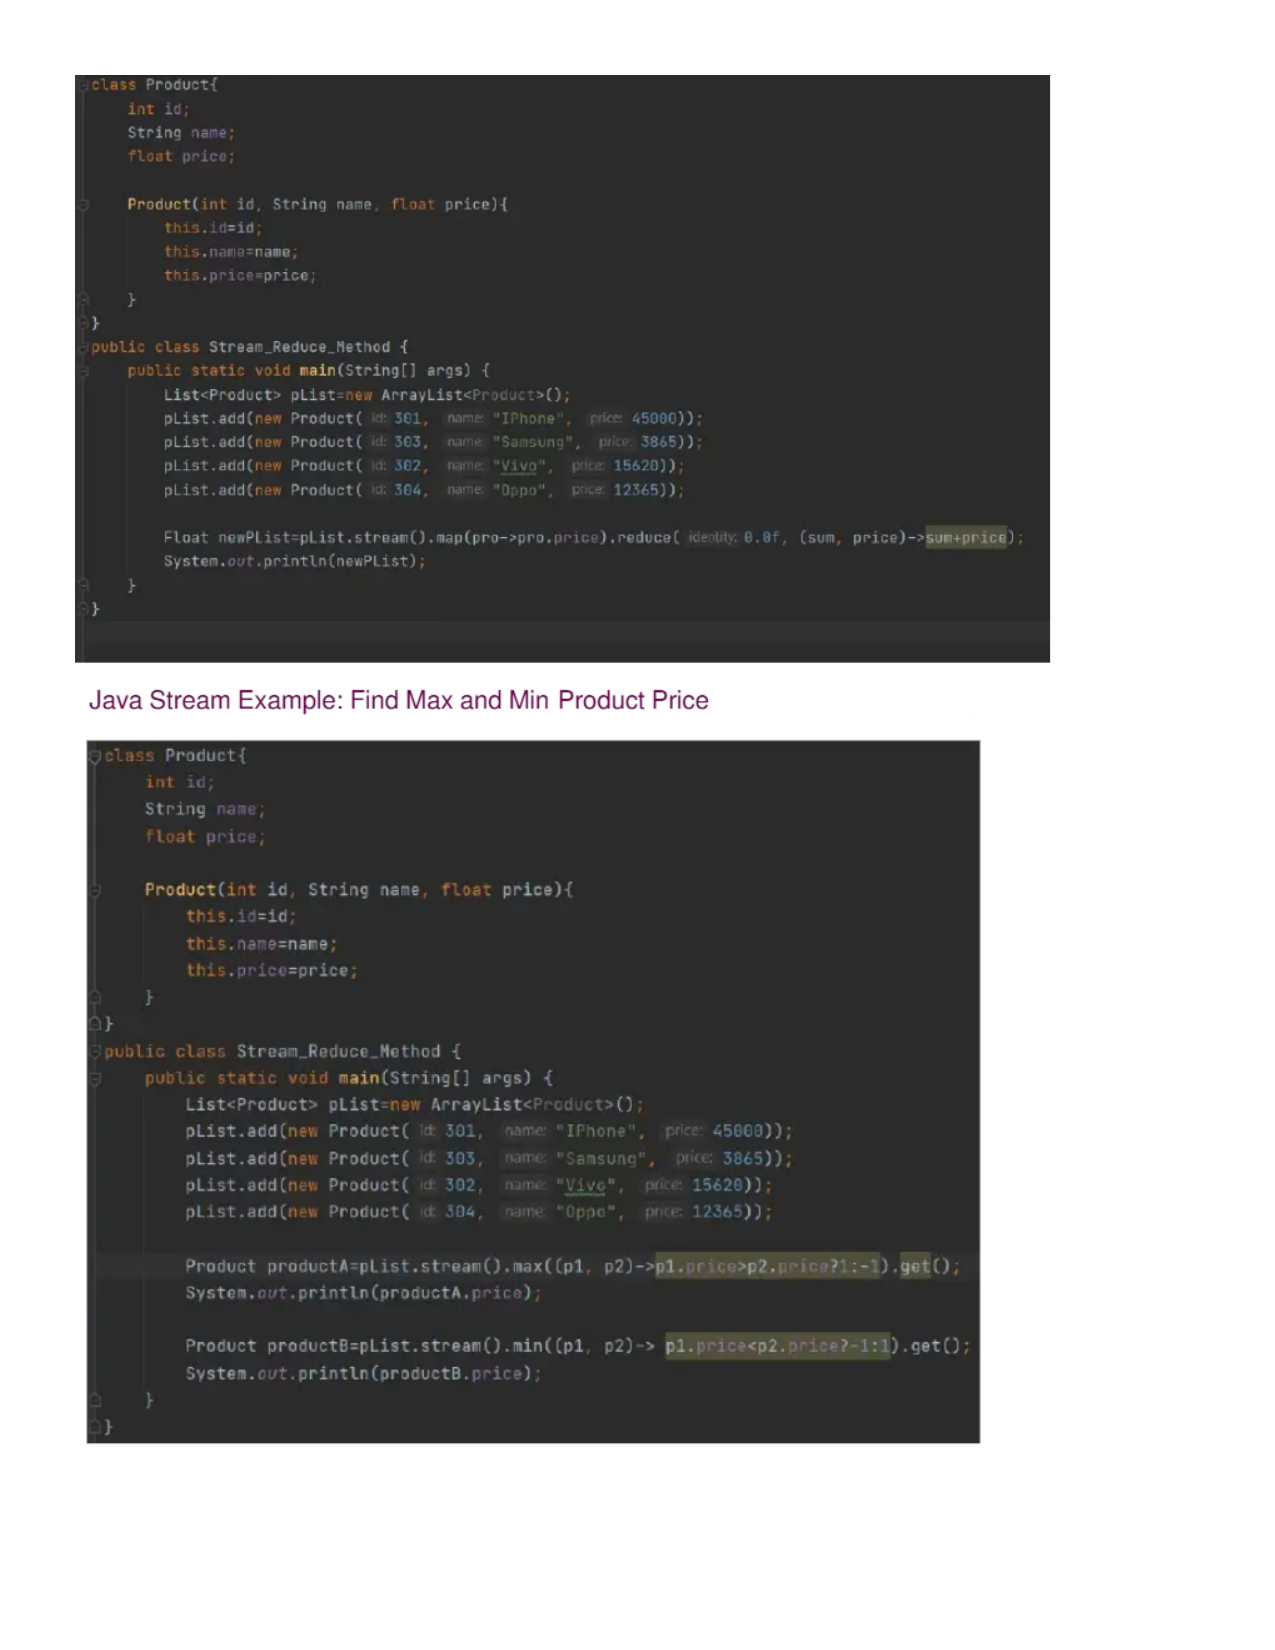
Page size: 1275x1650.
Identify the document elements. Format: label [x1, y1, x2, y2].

picture [75, 75, 1050, 664]
picture [75, 665, 997, 1501]
